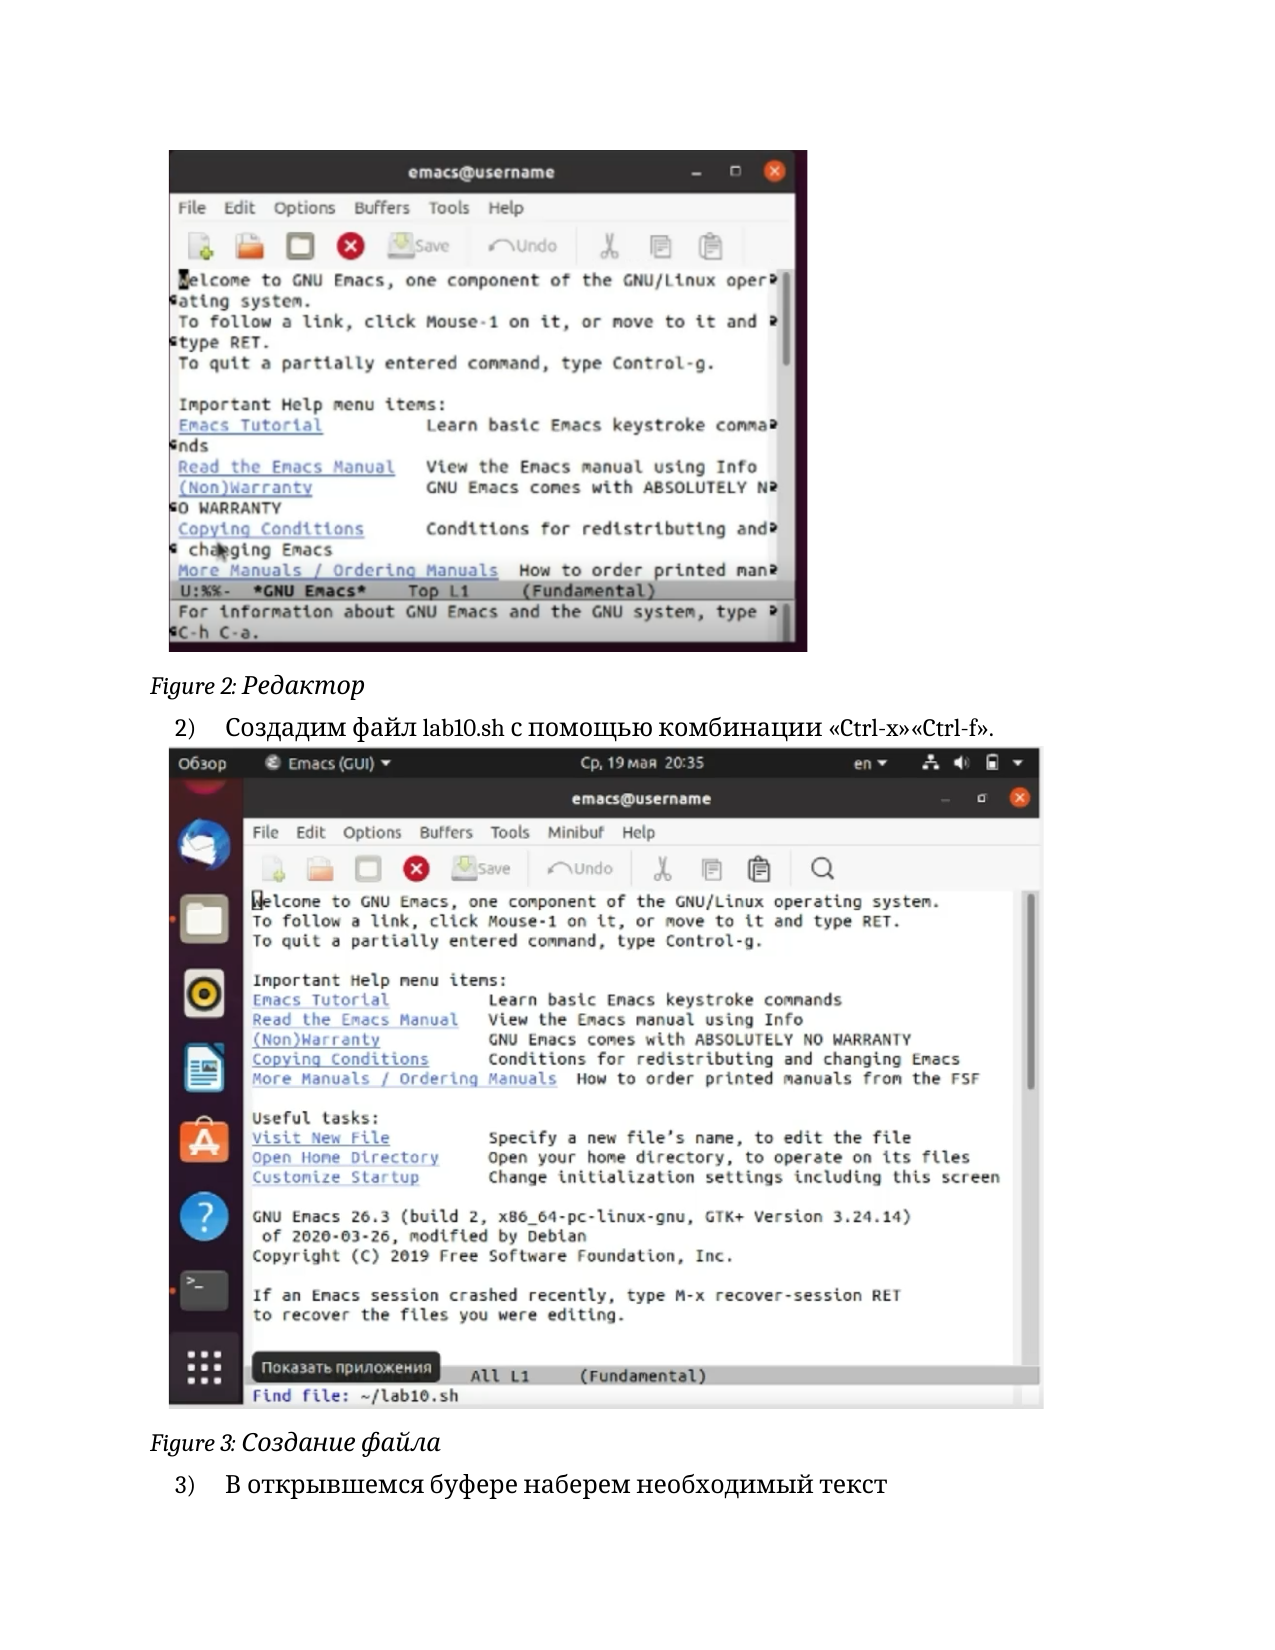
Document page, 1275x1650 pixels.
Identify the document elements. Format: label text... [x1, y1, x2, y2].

text Figure 2: Редактор [150, 672, 1125, 701]
list Создадим файл lab10.sh с помощью комбинации «Ctrl-x»«Ctrl-f». [175, 713, 1125, 742]
list В открывшемся буфере наберем необходимый текст [175, 1471, 1125, 1499]
picture [168, 150, 808, 652]
text Figure 3: Создание файла [150, 1429, 1125, 1458]
picture [168, 746, 1044, 1409]
